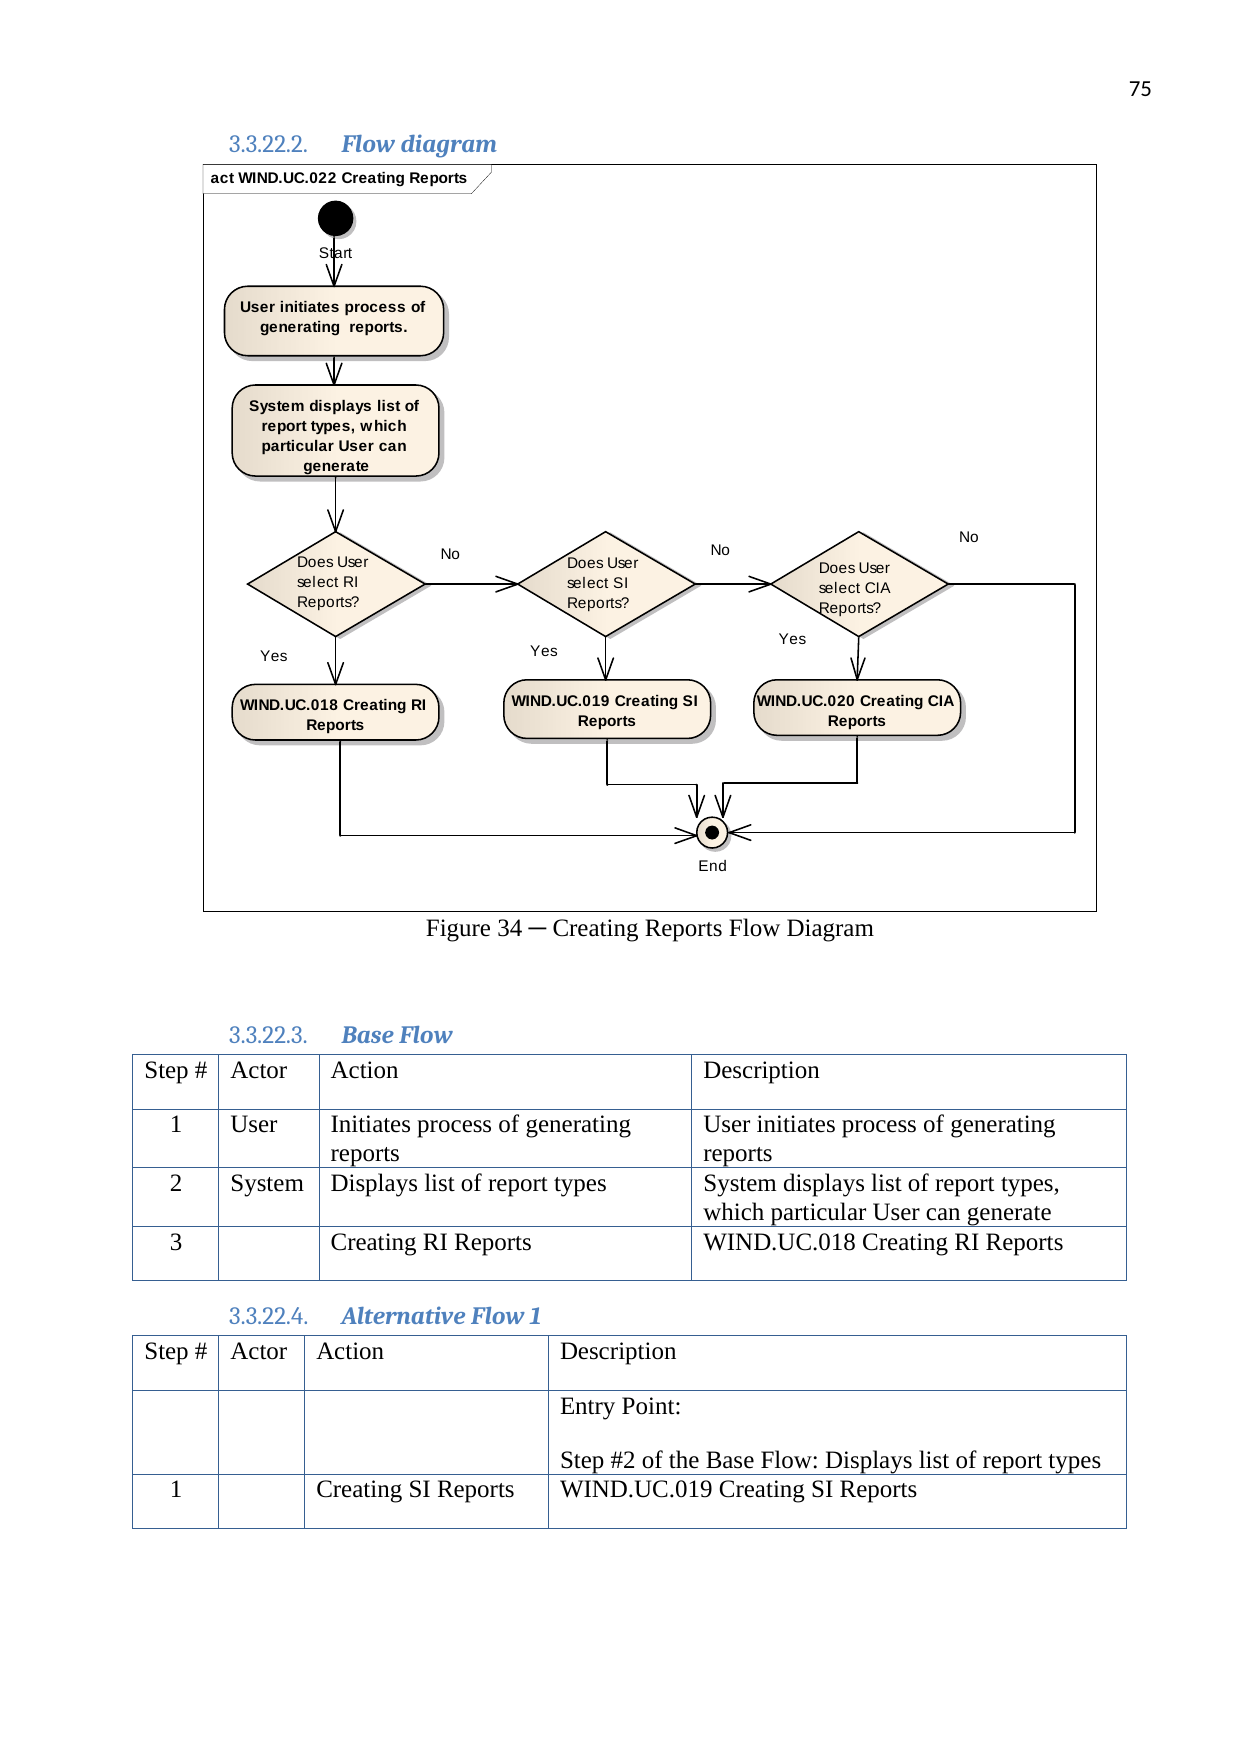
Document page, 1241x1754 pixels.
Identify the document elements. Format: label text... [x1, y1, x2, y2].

text Figure 34 ─ Creating Reports Flow Diagram [148, 913, 528, 942]
table_cell User [219, 1110, 319, 1167]
table_cell User initiates process of generating reports [692, 1110, 1126, 1167]
table_cell WIND.UC.018 Creating RI Reports [692, 1227, 1126, 1280]
subtitle Flow diagram [229, 130, 1152, 158]
table_cell Creating RI Reports [320, 1227, 691, 1280]
table_cell Initiates process of generating reports [320, 1110, 691, 1167]
table_cell 2 [133, 1168, 218, 1226]
table_cell [219, 1475, 304, 1528]
text Figure 34 ─ Creating Reports Flow Diagram [546, 913, 1152, 942]
table_cell 1 [133, 1475, 218, 1528]
table_header Step # [133, 1055, 218, 1108]
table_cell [549, 1391, 1126, 1473]
table_cell 3 [133, 1227, 218, 1280]
table_cell Displays list of report types [320, 1168, 691, 1226]
table_header Step # [133, 1336, 218, 1390]
subtitle Alternative Flow 1 [229, 1302, 1152, 1331]
table_cell System displays list of report types, which particular User can generate [692, 1168, 1126, 1226]
table_cell Creating SI Reports [305, 1475, 548, 1528]
table_header Actor [219, 1055, 319, 1108]
table_header Actor [219, 1336, 304, 1390]
table_cell [133, 1391, 218, 1473]
table_cell [219, 1227, 319, 1280]
table_header Action [305, 1336, 548, 1390]
subtitle Base Flow [229, 1021, 1152, 1050]
table_cell [305, 1391, 548, 1473]
table_header Action [320, 1055, 691, 1108]
table_cell System [219, 1168, 319, 1226]
table_header Description [692, 1055, 1126, 1108]
table_header Description [549, 1336, 1126, 1390]
table_cell [219, 1391, 304, 1473]
table_cell WIND.UC.019 Creating SI Reports [549, 1475, 1126, 1528]
table_cell 1 [133, 1110, 218, 1167]
